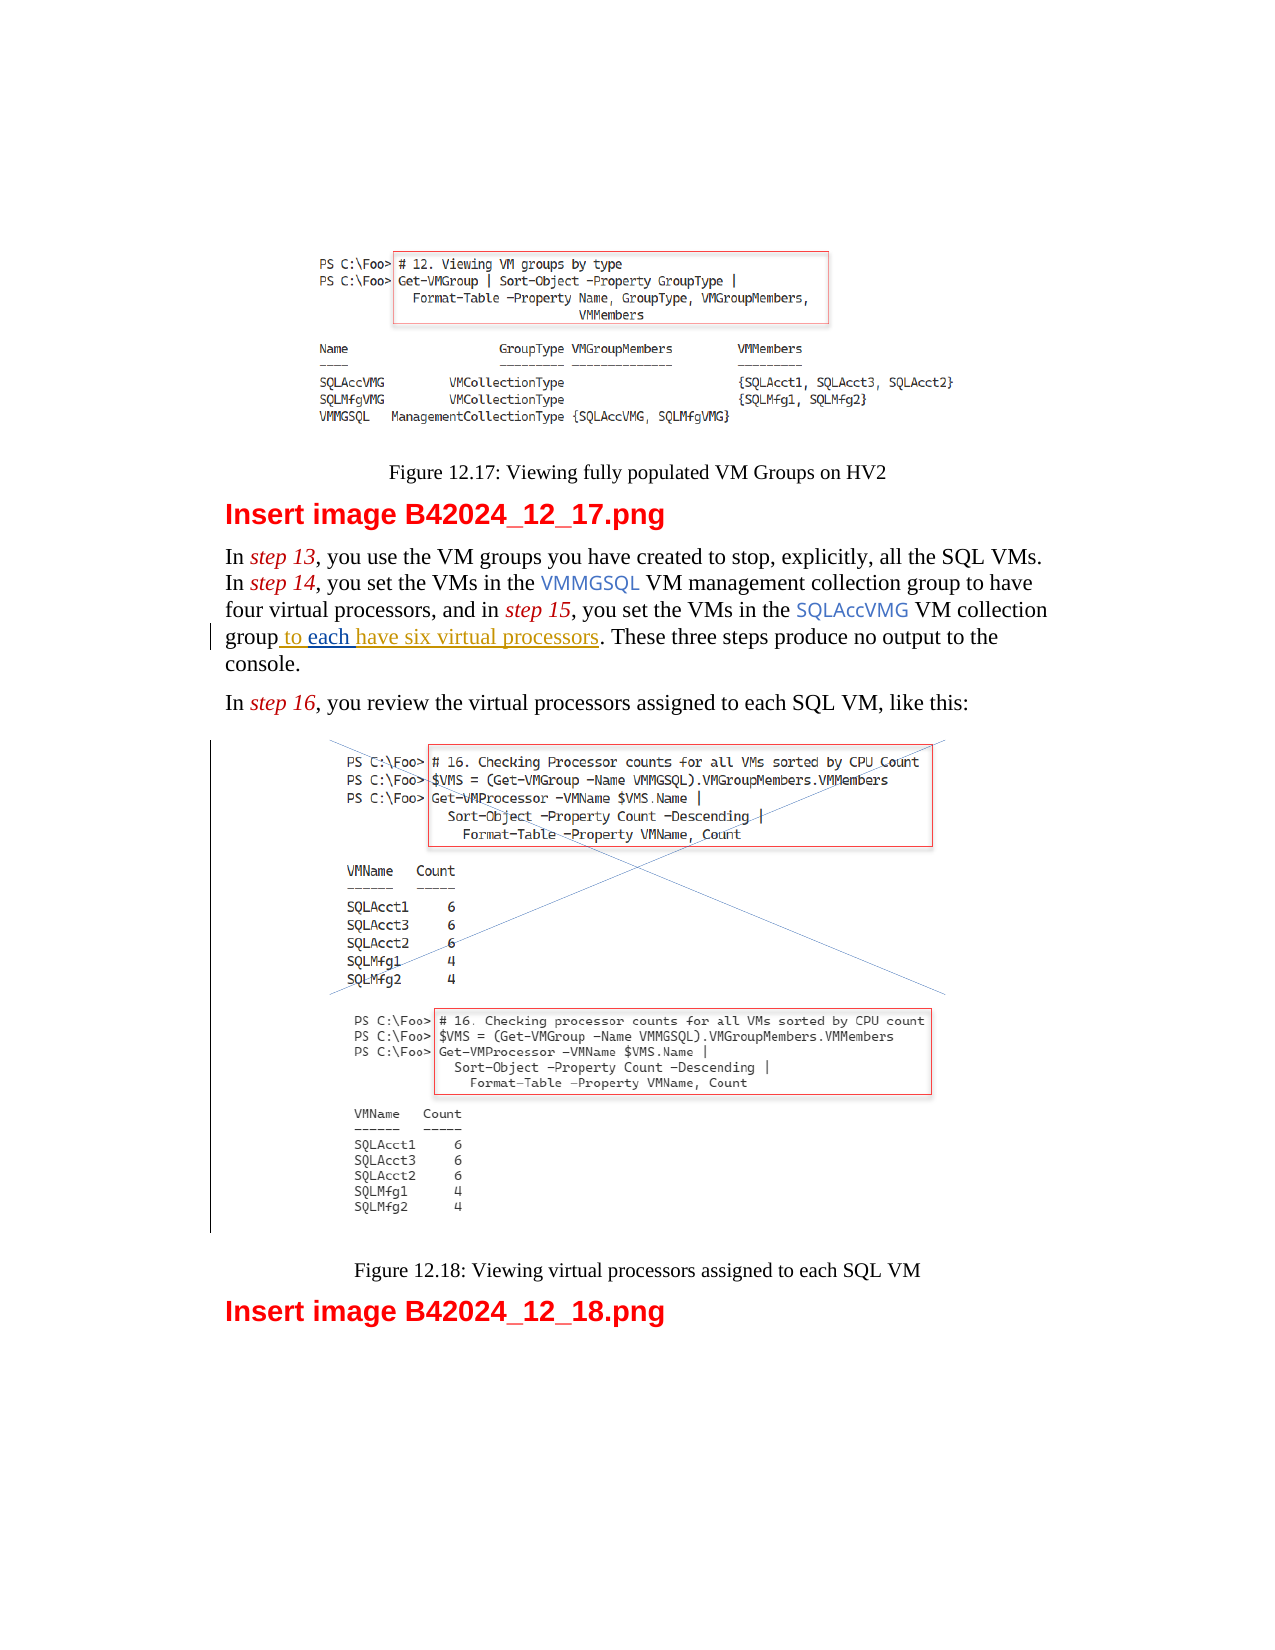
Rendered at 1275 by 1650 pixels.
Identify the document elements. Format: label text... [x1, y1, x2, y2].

text Figure 12.18: Viewing virtual processors assigned to each SQL VM [225, 1258, 1050, 1282]
picture [333, 740, 942, 866]
picture [332, 868, 943, 1233]
text In step 13, you use the VM groups you have created to stop, explicitly, all the SQL VMs. In step 14, you set the VMs in the VMMGSQL VM management collection group to have four virtual processors, and in step 15, you set the VMs in the SQLAccVMG VM collection group. These three steps produce no output to the console. [225, 543, 1050, 676]
text In step 16, you review the virtual processors assigned to each SQL VM, like this: [225, 689, 1050, 715]
picture [305, 244, 970, 435]
text Insert image B42024_12_18.png [225, 1294, 1050, 1328]
picture [329, 741, 635, 994]
picture [640, 741, 946, 994]
text Figure 12.17: Viewing fully populated VM Groups on HV2 [225, 460, 1050, 484]
text Insert image B42024_12_17.png [225, 497, 1050, 530]
